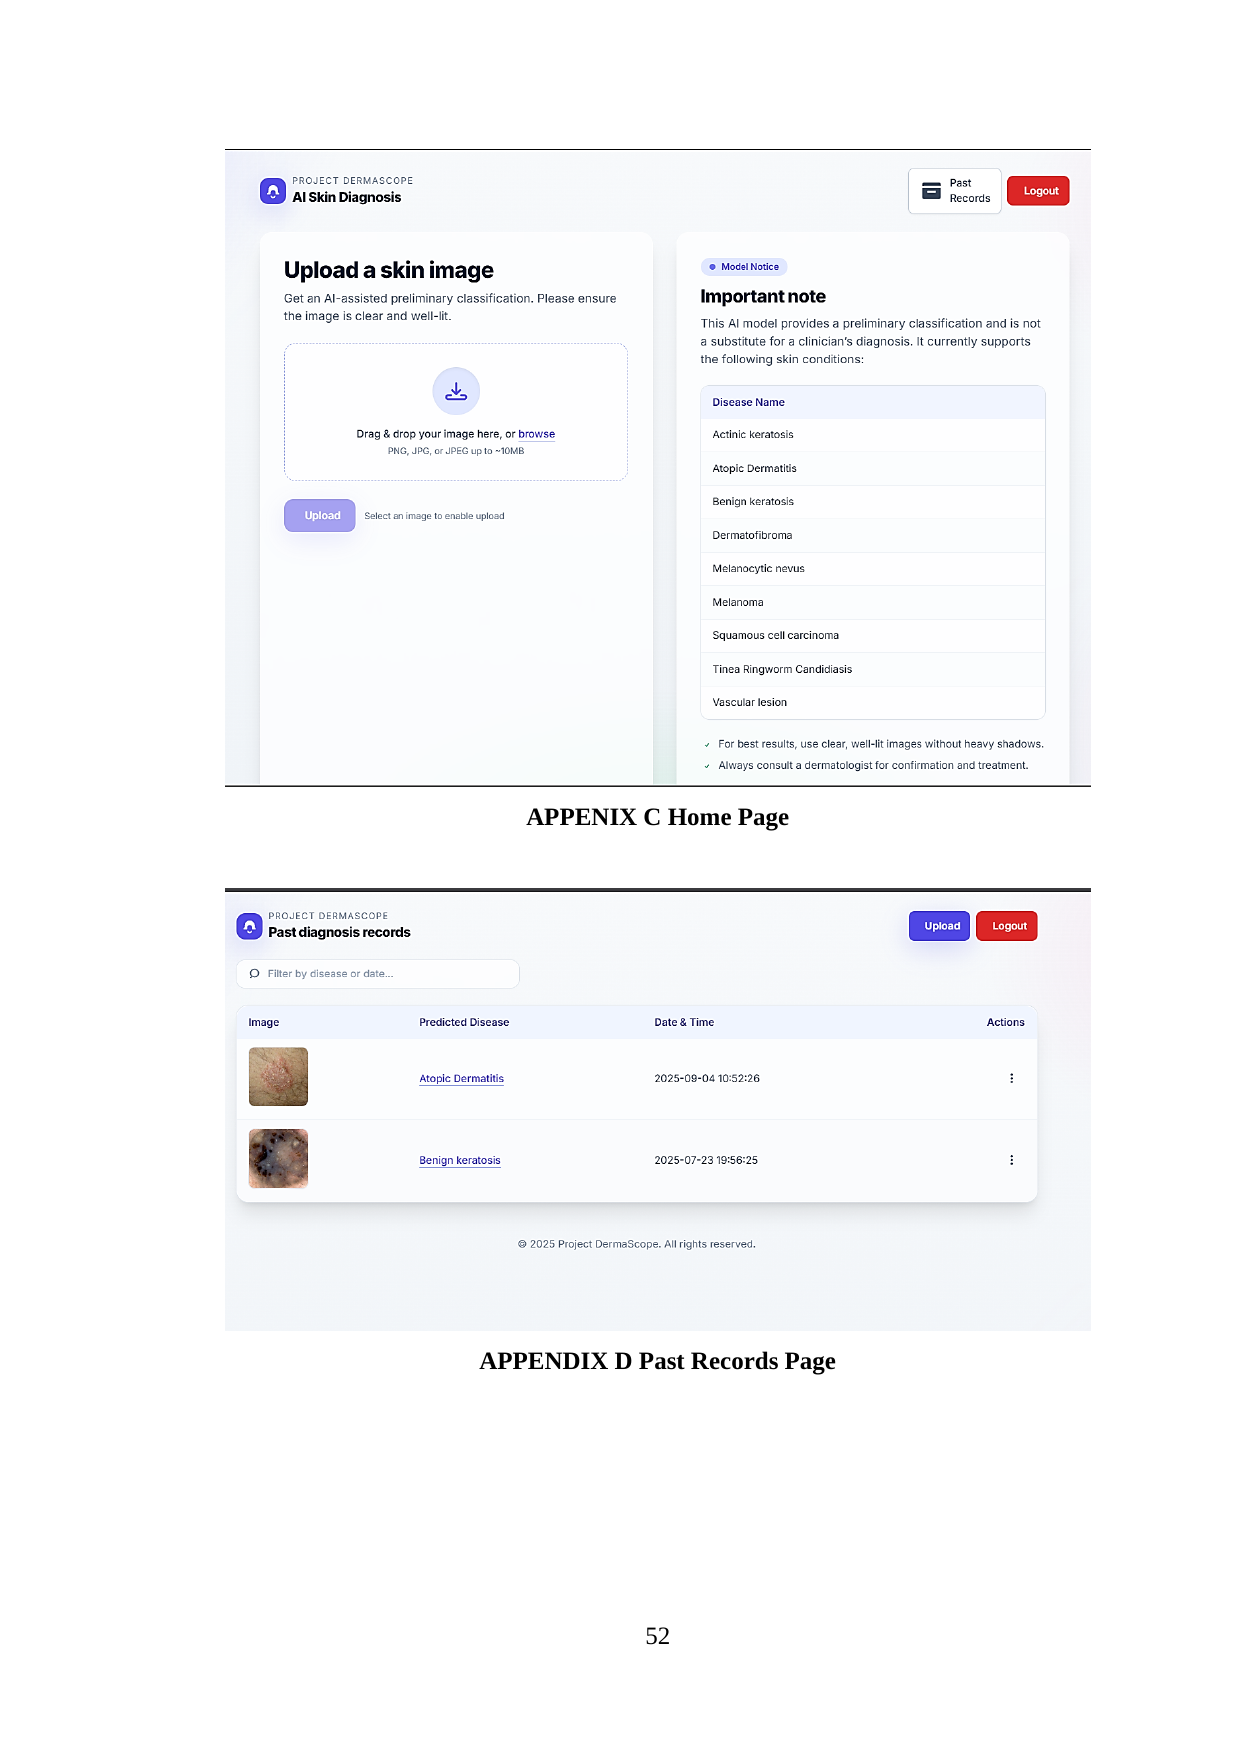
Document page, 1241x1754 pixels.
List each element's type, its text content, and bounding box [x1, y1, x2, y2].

picture [225, 888, 1091, 1331]
text APPENIX C Home Page [225, 802, 1090, 831]
picture [225, 149, 1091, 787]
text APPENDIX D Past Records Page [225, 1346, 1090, 1375]
